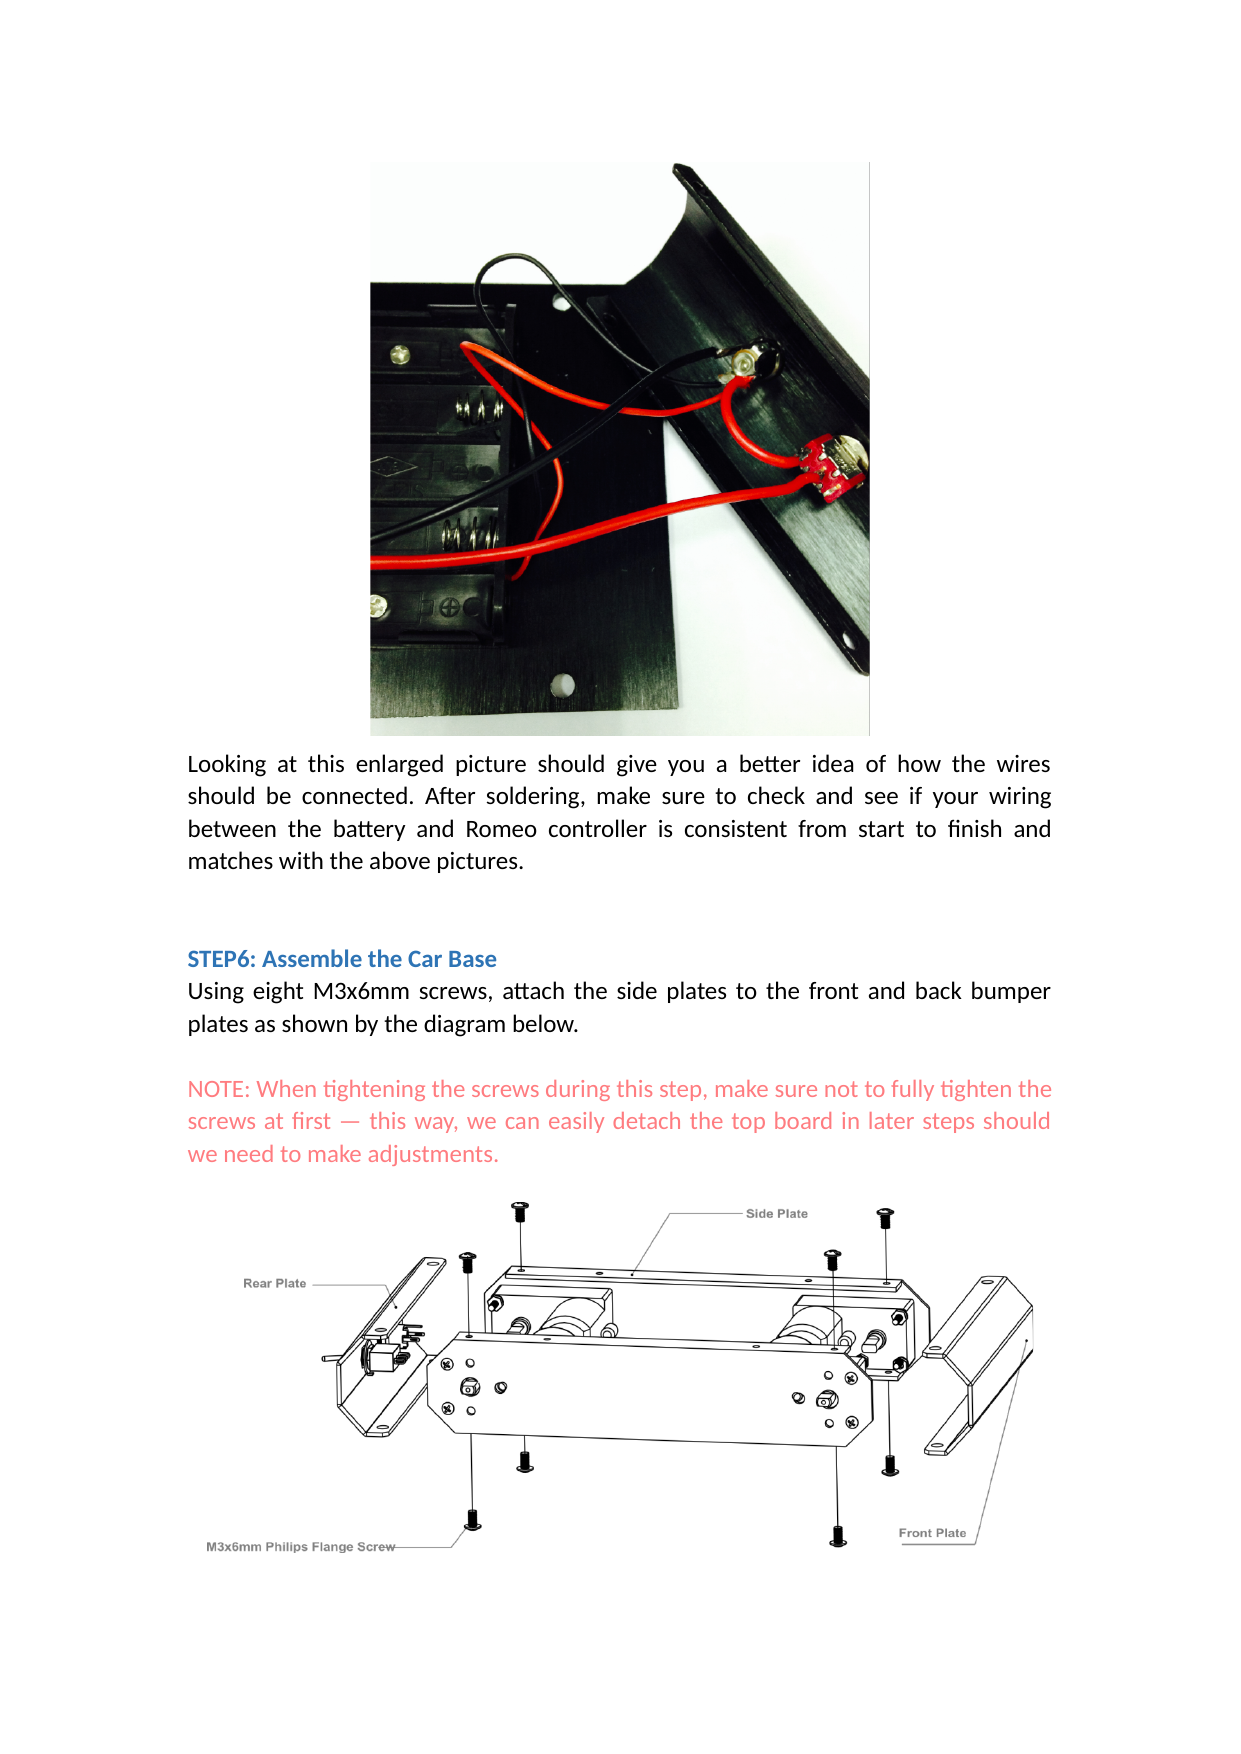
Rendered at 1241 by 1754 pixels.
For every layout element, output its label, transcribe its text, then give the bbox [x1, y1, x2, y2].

text Using eight M3x6mm screws, attach the side plates to the front and back bumper plates as shown by the diagram below. [187, 974, 1053, 1039]
picture [370, 162, 870, 736]
text STEP6: Assemble the Car Base [187, 942, 1053, 974]
text Looking at this enlarged picture should give you a better idea of how the wires should be connected. After soldering, make sure to check and see if your wiring between the battery and Romeo controller is consistent from start to finish and matches with the above pictures. [187, 747, 1053, 877]
text NOTE: When tightening the screws during this step, make sure not to fully tighten the screws at first — this way, we can easily detach the top board in later steps should we need to make adjustments. [187, 1072, 1053, 1169]
picture [207, 1202, 1034, 1553]
